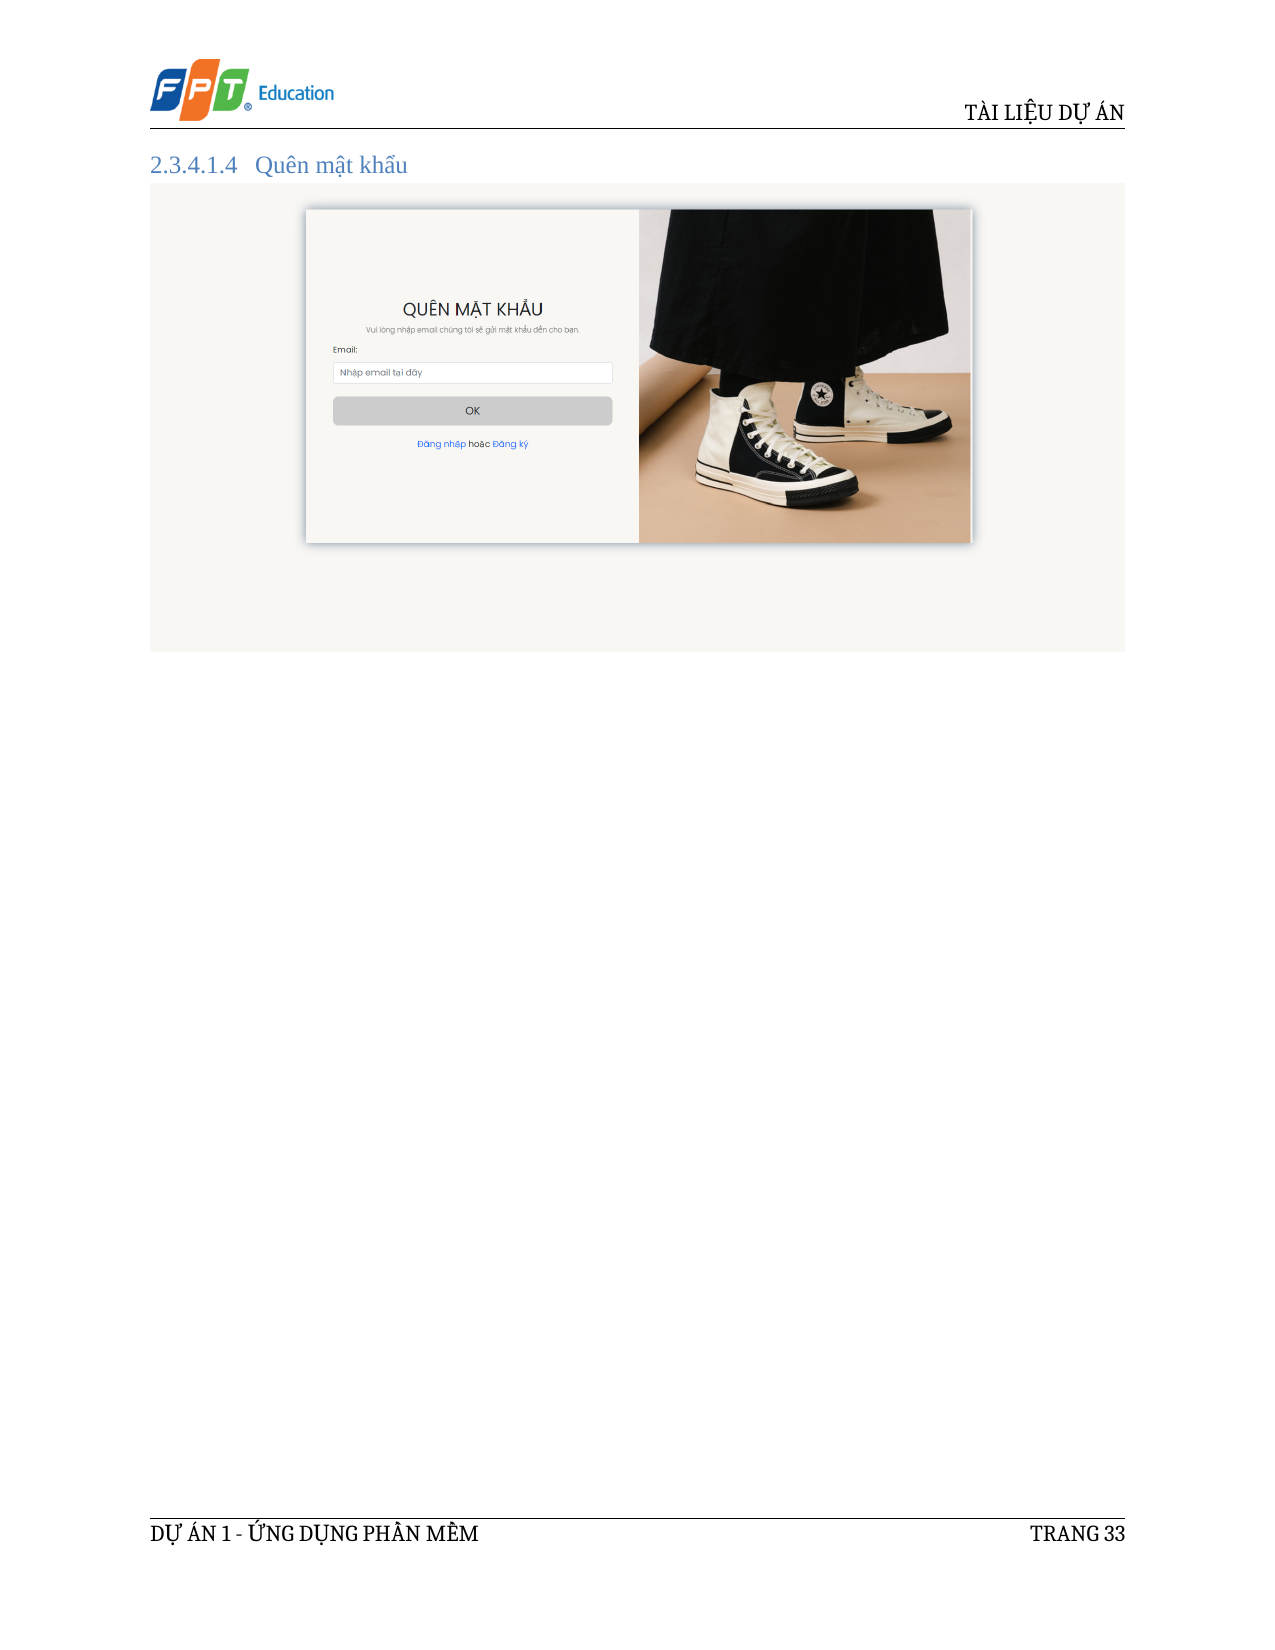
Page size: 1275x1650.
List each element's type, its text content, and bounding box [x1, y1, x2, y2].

picture [150, 59, 336, 121]
picture [150, 183, 1125, 652]
subtitle Quên mật khẩu [150, 150, 1125, 179]
